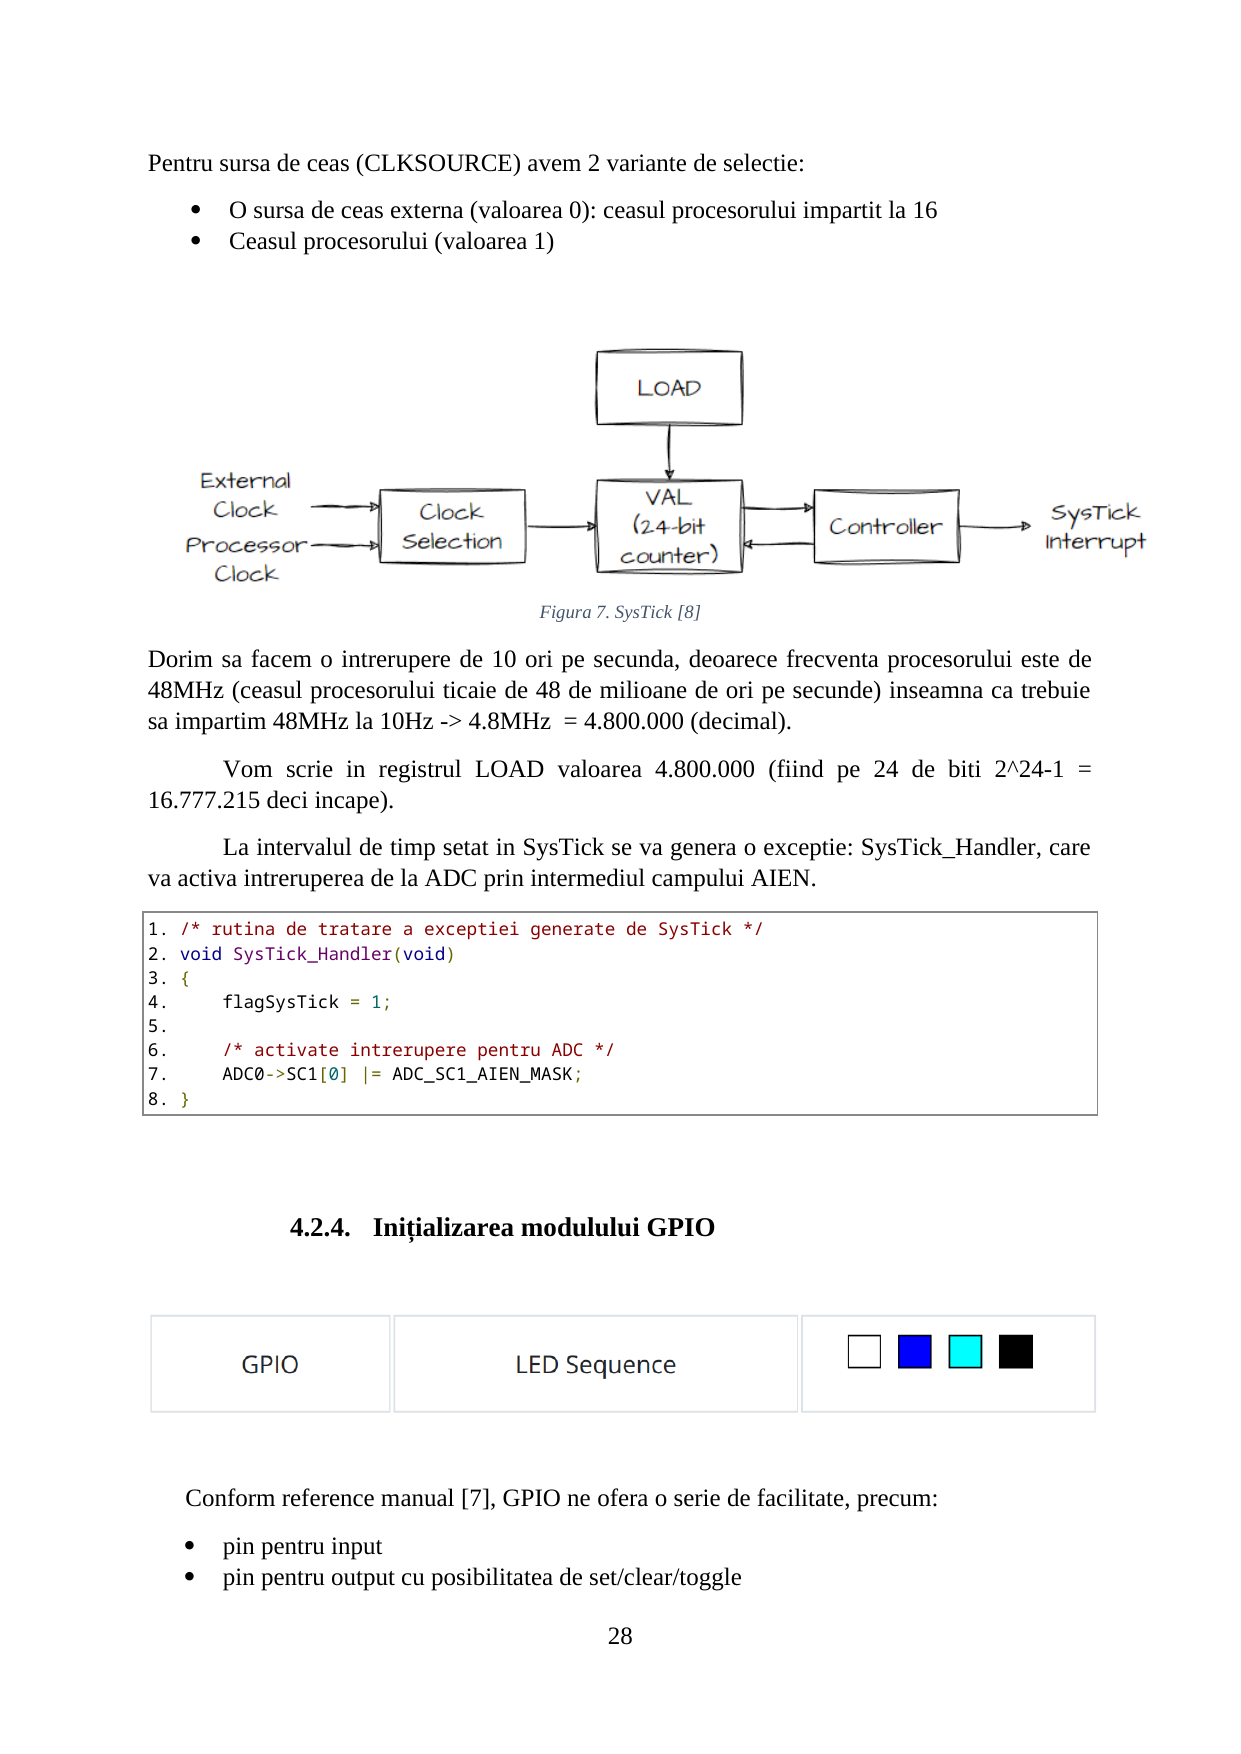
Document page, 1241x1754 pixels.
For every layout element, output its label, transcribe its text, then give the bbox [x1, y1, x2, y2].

picture [177, 321, 1153, 602]
text La intervalul de timp setat in SysTick se va genera o exceptie: SysTick_Handler, care va activa intreruperea de la ADC prin intermediul campului AIEN. [148, 832, 1092, 892]
text Pentru sursa de ceas (CLKSOURCE) avem 2 variante de selectie: [148, 148, 1092, 176]
text 8. } [144, 1080, 1097, 1114]
list pin pentru input [185, 1531, 1092, 1560]
text 4. flagSysTick = 1; [148, 989, 1092, 1013]
text Vom scrie in registrul LOAD valoarea 4.800.000 (fiind pe 24 de biti 2^24-1 = 16.777.215 deci incape). [148, 754, 1092, 813]
text 2. void SysTick_Handler(void) [148, 941, 1092, 965]
picture [147, 1314, 1097, 1414]
text 6. /* activate intrerupere pentru ADC */ [148, 1038, 1092, 1062]
subtitle Inițializarea modulului GPIO [260, 1211, 1092, 1242]
text 5. [148, 1013, 1092, 1038]
text 1. /* rutina de tratare a exceptiei generate de SysTick */ [144, 913, 1097, 941]
list O sursa de ceas externa (valoarea 0): ceasul procesorului impartit la 16 [191, 195, 1092, 224]
text Conform reference manual , GPIO ne ofera o serie de facilitate, precum: [148, 1483, 1092, 1512]
text 7. ADC0->SC1[0] |= ADC_SC1_AIEN_MASK; [148, 1062, 1092, 1080]
text 3. { [148, 965, 1092, 989]
list Ceasul procesorului (valoarea 1) [191, 226, 1092, 255]
list pin pentru output cu posibilitatea de set/clear/toggle [185, 1562, 1092, 1590]
text Dorim sa facem o intrerupere de 10 ori pe secunda, deoarece frecventa procesorului este de 48MHz (ceasul procesorului ticaie de 48 de milioane de ori pe secunde) inseamna ca trebuie sa impartim 48MHz la 10Hz -> 4.8MHz = 4.800.000 (decimal). [148, 644, 1092, 735]
